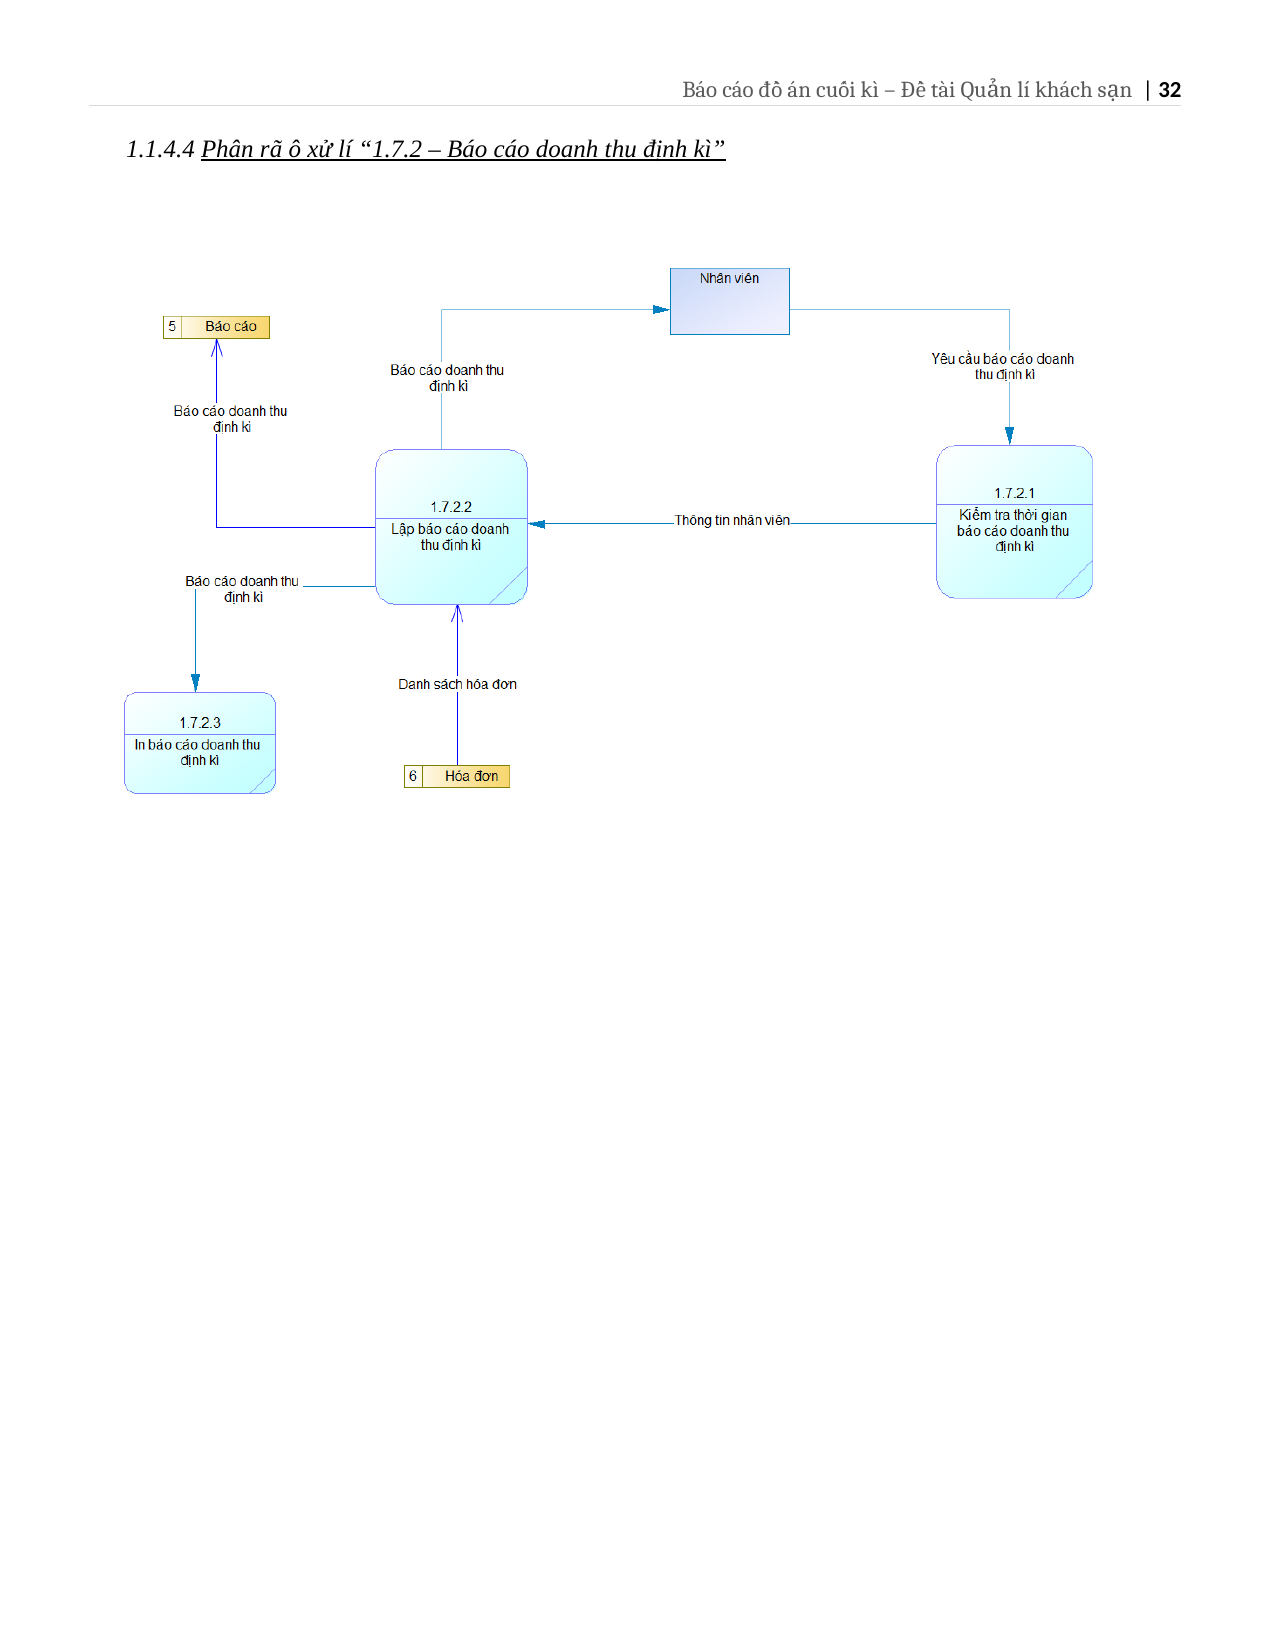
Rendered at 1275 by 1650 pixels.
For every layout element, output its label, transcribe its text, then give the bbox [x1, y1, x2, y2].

list Phân rã ô xử lí “1.7.2 – Báo cáo doanh thu định kì” [126, 134, 1181, 163]
picture [100, 213, 1140, 846]
